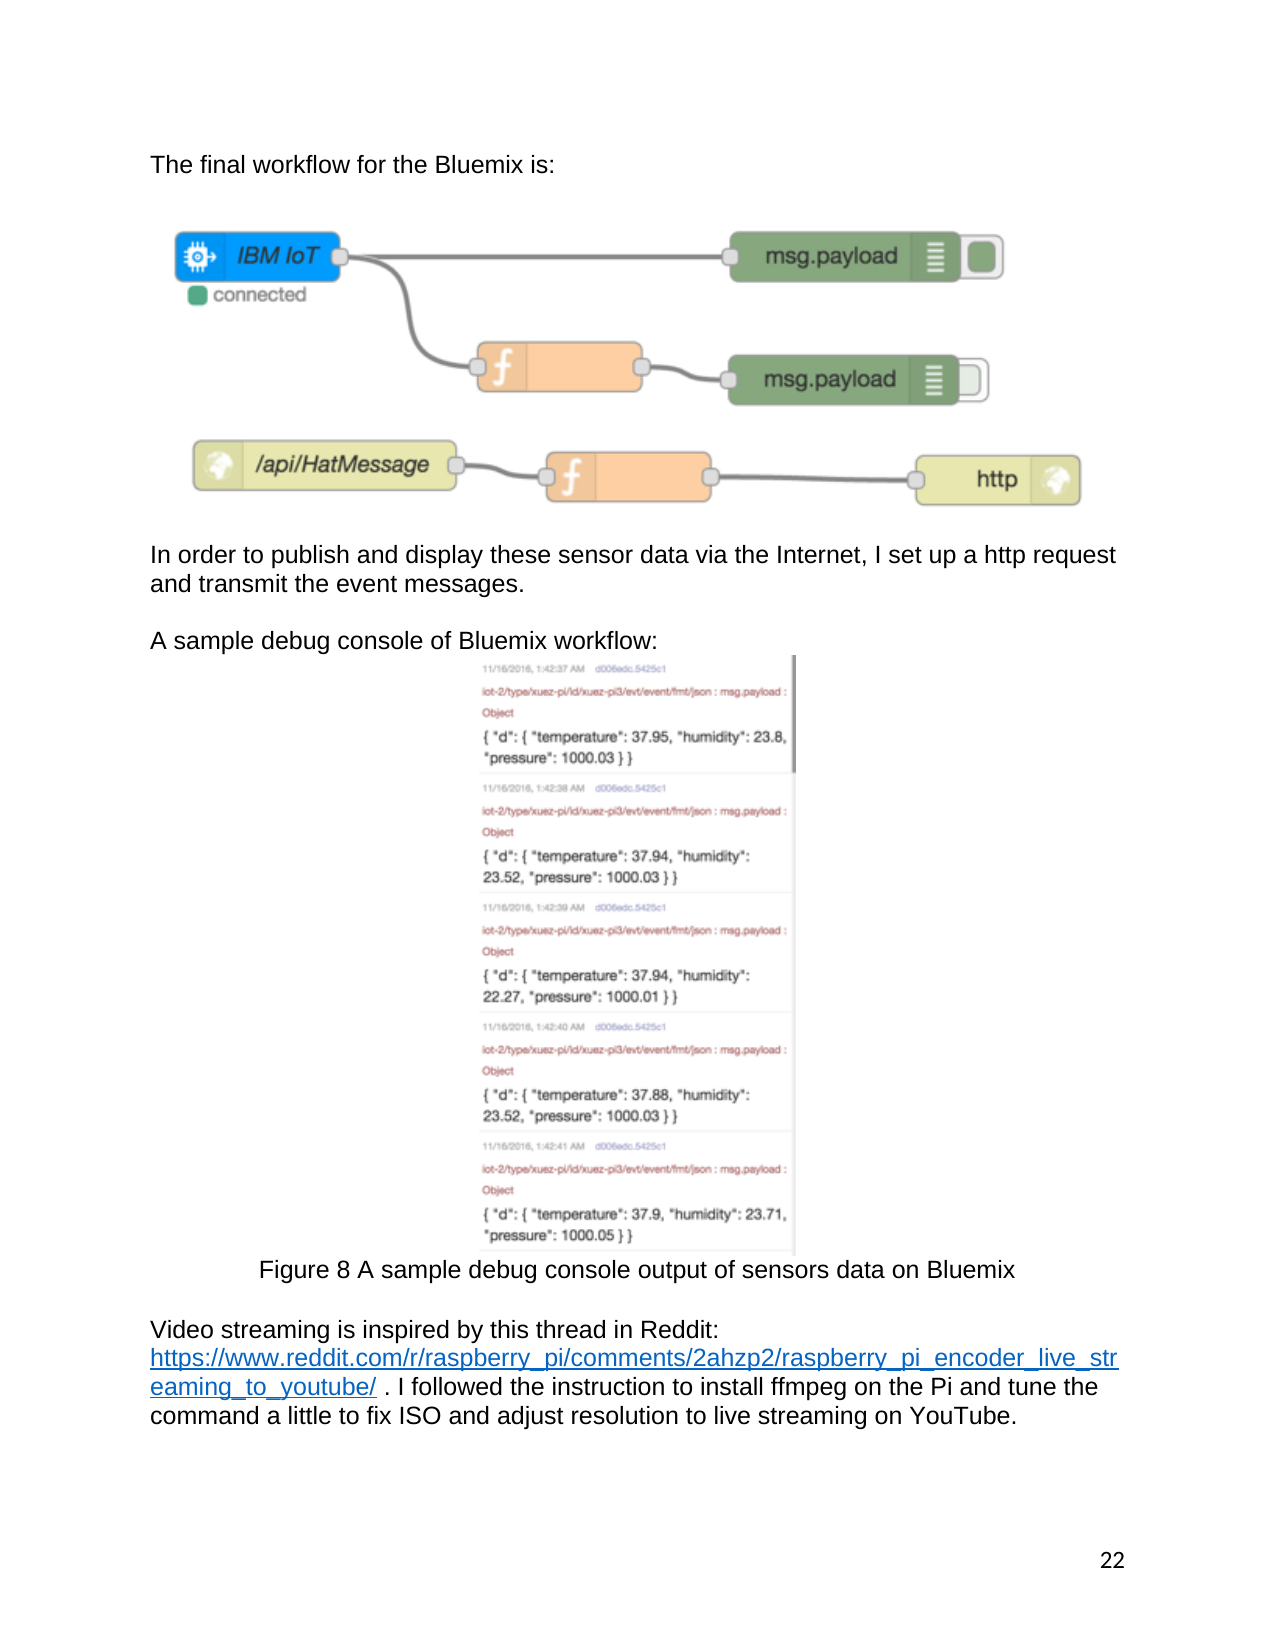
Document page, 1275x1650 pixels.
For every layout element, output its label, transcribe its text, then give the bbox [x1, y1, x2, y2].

text In order to publish and display these sensor data via the Internet, I set up a http request and transmit the event messages. [150, 540, 1125, 597]
text The final workflow for the Bluemix is: [150, 150, 1125, 178]
text Figure 8 A sample debug console output of sensors data on Bluemix [150, 1255, 1125, 1284]
picture [479, 655, 796, 1256]
text A sample debug console of Bluemix workflow: [150, 626, 1125, 655]
picture [150, 178, 1125, 540]
text Video streaming is inspired by this thread in Reddit: https://www.reddit.com/r/raspberry_pi/comments/2ahzp2/raspberry_pi_encoder_live_streaming_to_youtube/ . I followed the instruction to install ffmpeg on the Pi and tune the command a little to fix ISO and adjust resolution to live streaming on YouTube. [150, 1314, 1125, 1429]
